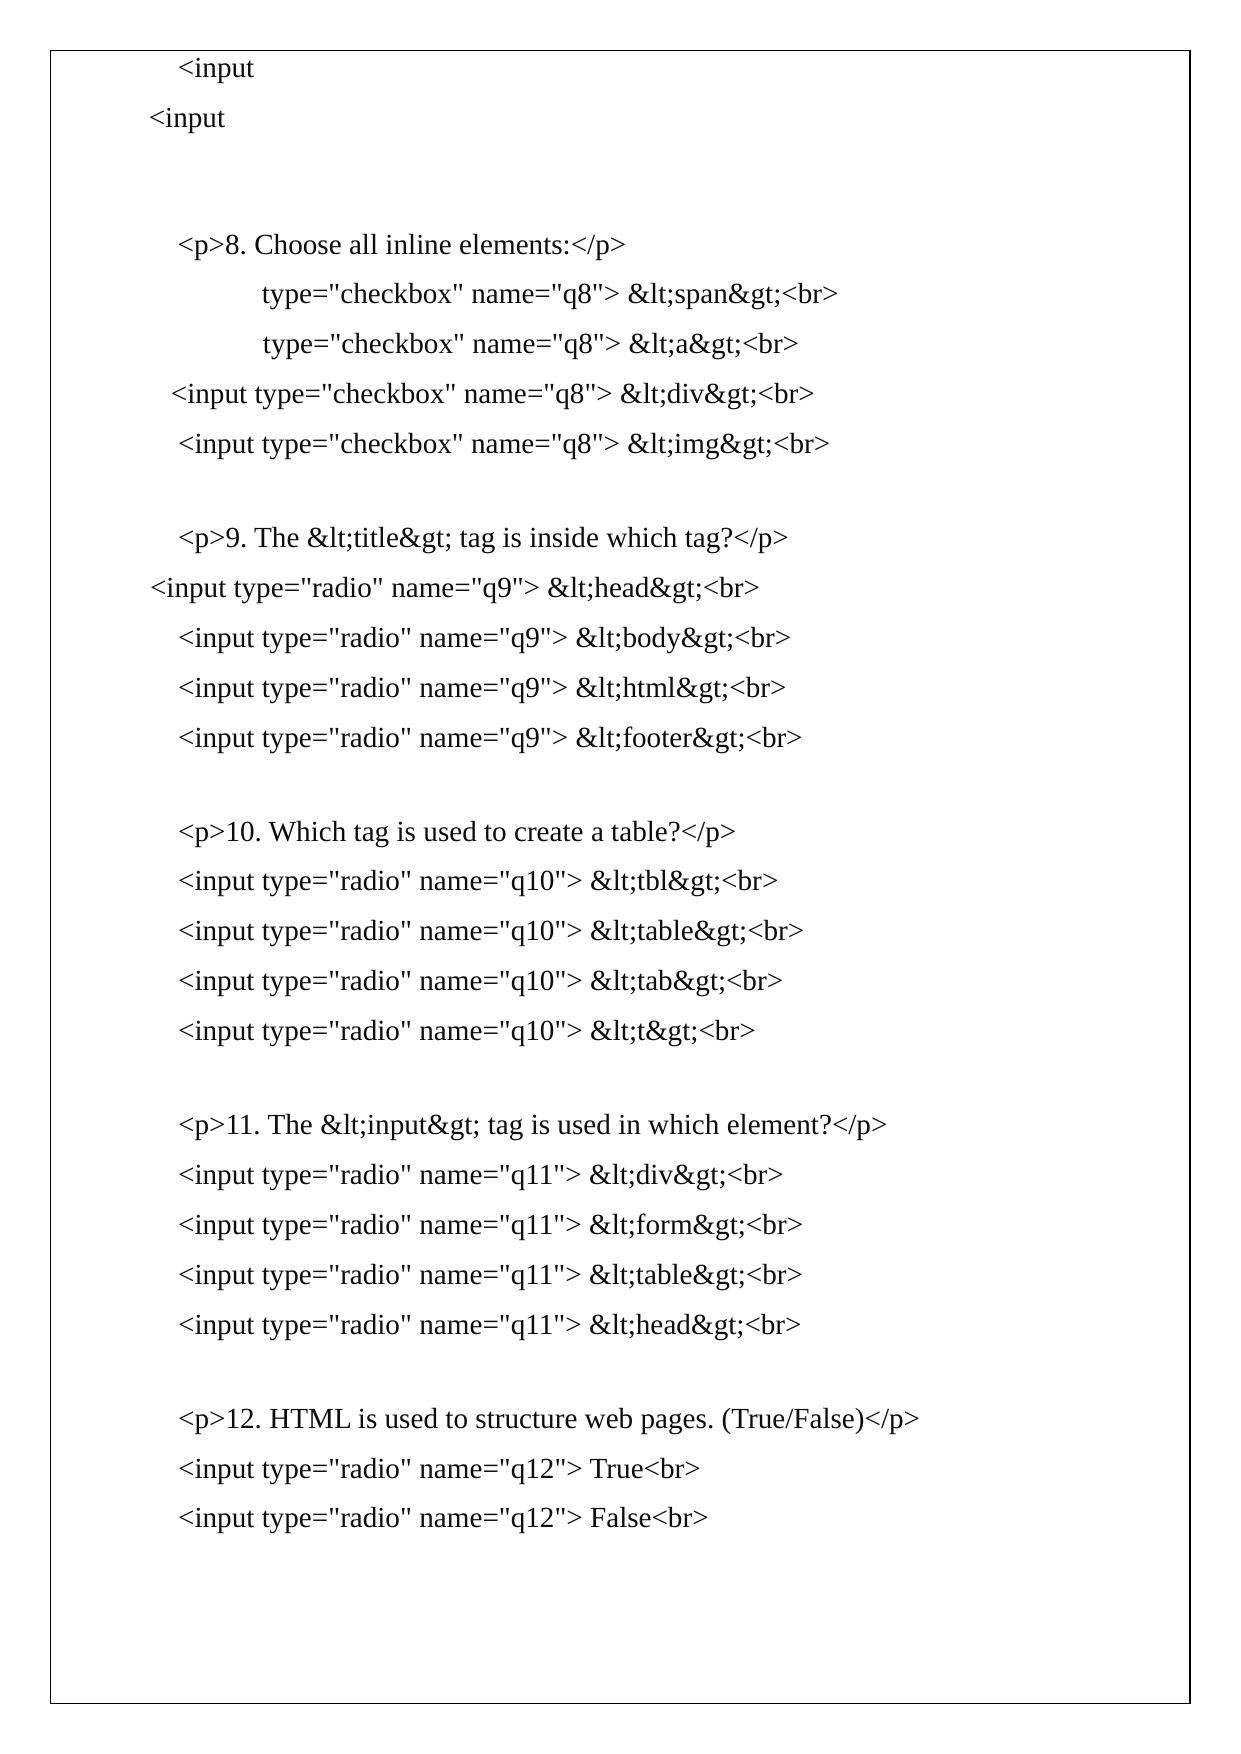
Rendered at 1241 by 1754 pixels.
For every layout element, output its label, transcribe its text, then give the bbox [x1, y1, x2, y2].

text <input type="radio" name="q10"> &lt;table&gt;<br> [149, 913, 1091, 947]
text <input type="radio" name="q9"> &lt;footer&gt;<br> [149, 720, 1091, 753]
text <p>11. The &lt;input&gt; tag is used in which element?</p> [149, 1107, 1091, 1141]
text <p>10. Which tag is used to create a table?</p> [149, 814, 1091, 847]
text <input type="radio" name="q10"> &lt;t&gt;<br> [149, 1013, 1091, 1047]
text <input type="radio" name="q12"> True<br> [149, 1451, 1091, 1484]
text type="checkbox" name="q8"> &lt;span&gt;<br> type="checkbox" name="q8"> &lt;a&gt;<br> [262, 277, 1048, 360]
text <input type="radio" name="q11"> &lt;table&gt;<br> [149, 1257, 1091, 1290]
text <input type="radio" name="q9"> &lt;body&gt;<br> [149, 620, 1091, 653]
text <input type="checkbox" name="q8"> &lt;img&gt;<br> [149, 426, 1091, 460]
text <input type="radio" name="q11"> &lt;head&gt;<br> [149, 1307, 1091, 1340]
text <p>9. The &lt;title&gt; tag is inside which tag?</p> <input type="radio" name="q9"> &lt;head&gt;<br> [149, 520, 873, 603]
text <p>8. Choose all inline elements:</p> [177, 227, 1091, 260]
text <input type="radio" name="q9"> &lt;html&gt;<br> [149, 670, 1091, 703]
text <input type="radio" name="q11"> &lt;div&gt;<br> [149, 1157, 1091, 1191]
text <input type="radio" name="q12"> False<br> [149, 1501, 1091, 1534]
text <input type="radio" name="q11"> &lt;form&gt;<br> [149, 1207, 1091, 1241]
text <input type="checkbox" name="q8"> &lt;div&gt;<br> [149, 376, 1091, 410]
text <input type="radio" name="q10"> &lt;tab&gt;<br> [149, 963, 1091, 997]
text <p>12. HTML is used to structure web pages. (True/False)</p> [149, 1401, 1091, 1434]
text <input type="radio" name="q10"> &lt;tbl&gt;<br> [149, 863, 1091, 897]
